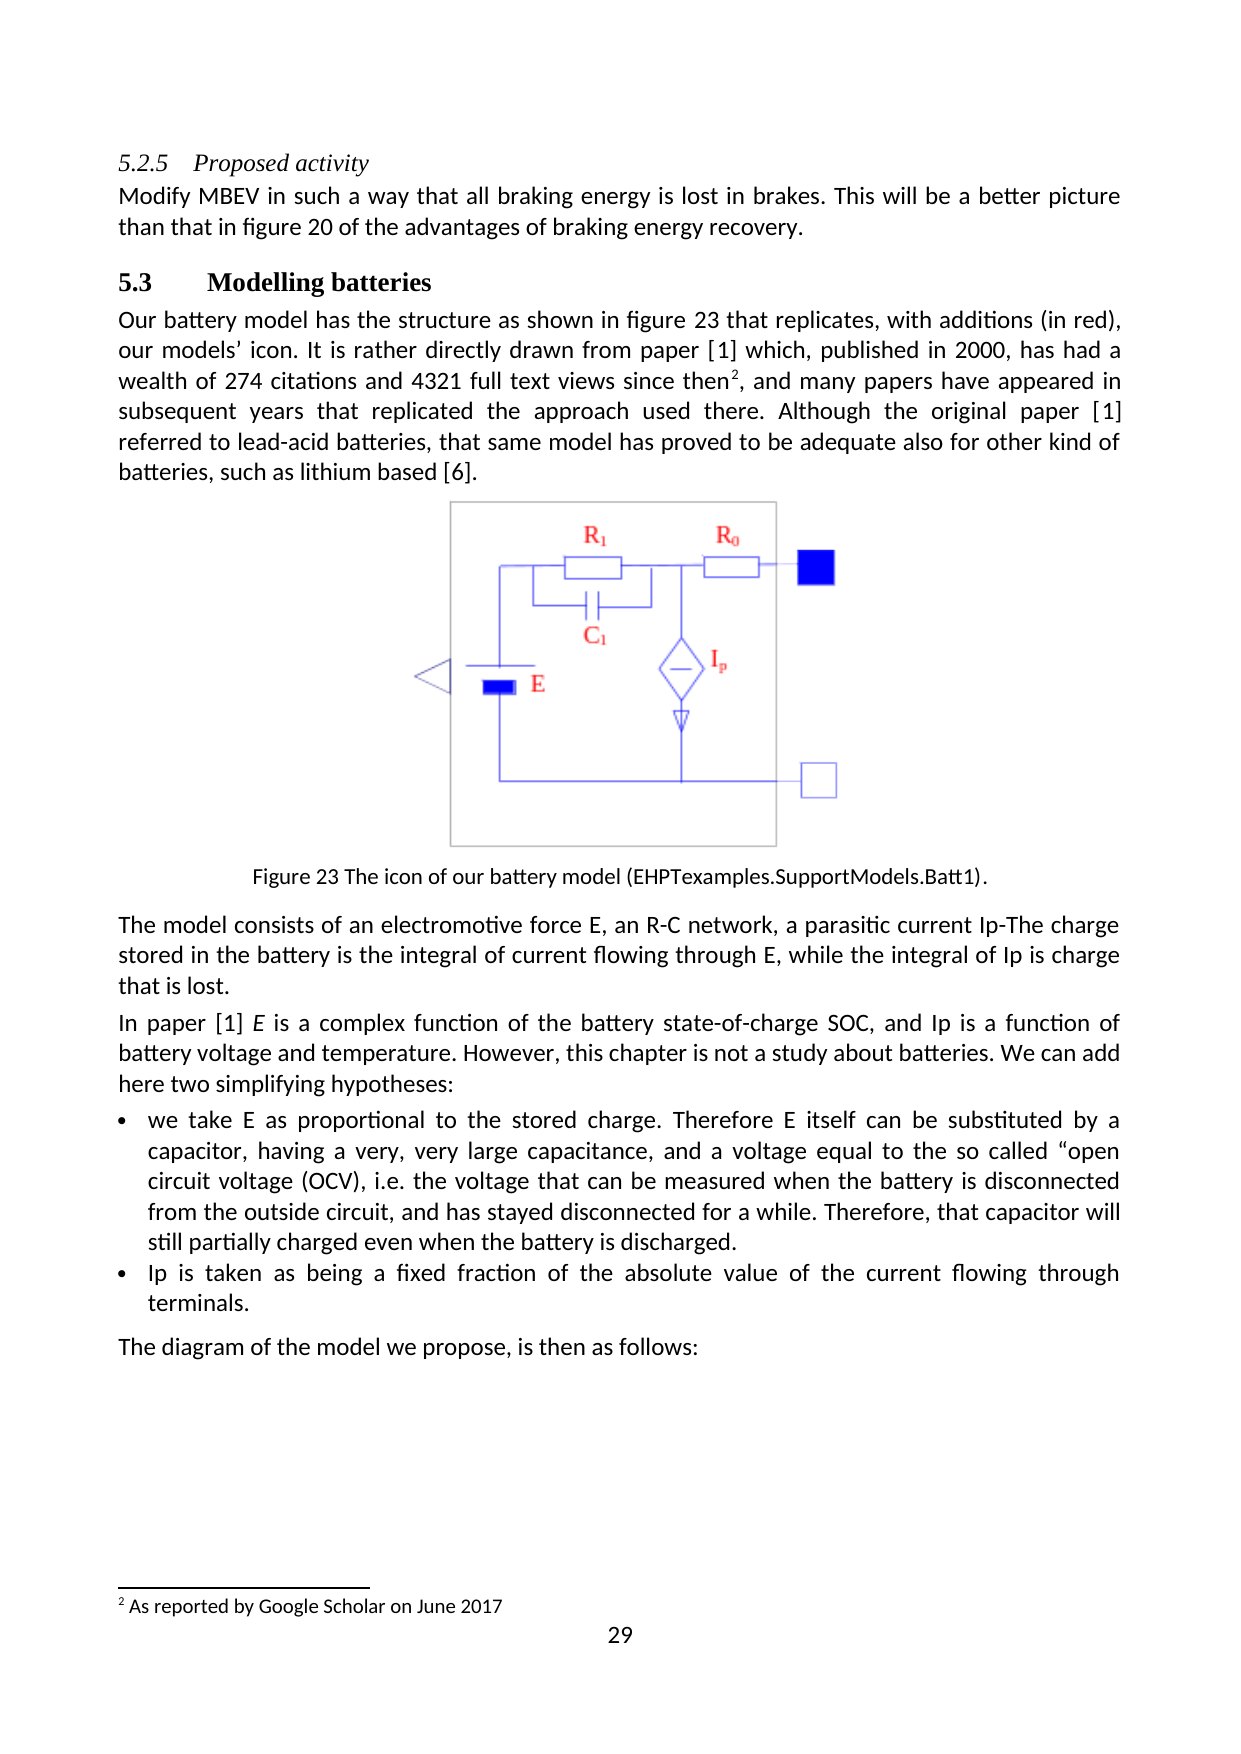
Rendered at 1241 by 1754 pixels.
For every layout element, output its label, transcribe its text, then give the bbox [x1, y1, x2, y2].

subtitle Modelling batteries [118, 267, 1122, 298]
text Ip is taken as being a fixed fraction of the absolute value of the current flowing through terminals. [118, 1257, 1122, 1318]
text The diagram of the model we propose, is then as follows: [118, 1331, 1122, 1361]
text we take E as proportional to the stored charge. Therefore E itself can be substituted by a capacitor, having a very, very large capacitance, and a voltage equal to the so called “open circuit voltage (OCV), i.e. the voltage that can be measured when the battery is disconnected from the outside circuit, and has stayed disconnected for a while. Therefore, that capacitor will still partially charged even when the battery is discharged. [118, 1104, 1122, 1257]
text The model consists of an electromotive force E, an R-C network, a parasitic current Ip-The charge stored in the battery is the integral of current flowing through E, while the integral of Ip is charge that is lost. [118, 909, 1122, 1000]
text Figure 23 The icon of our battery model (EHPTexamples.SupportModels.Batt1). [118, 862, 1122, 890]
subtitle Proposed activity [118, 148, 1122, 176]
